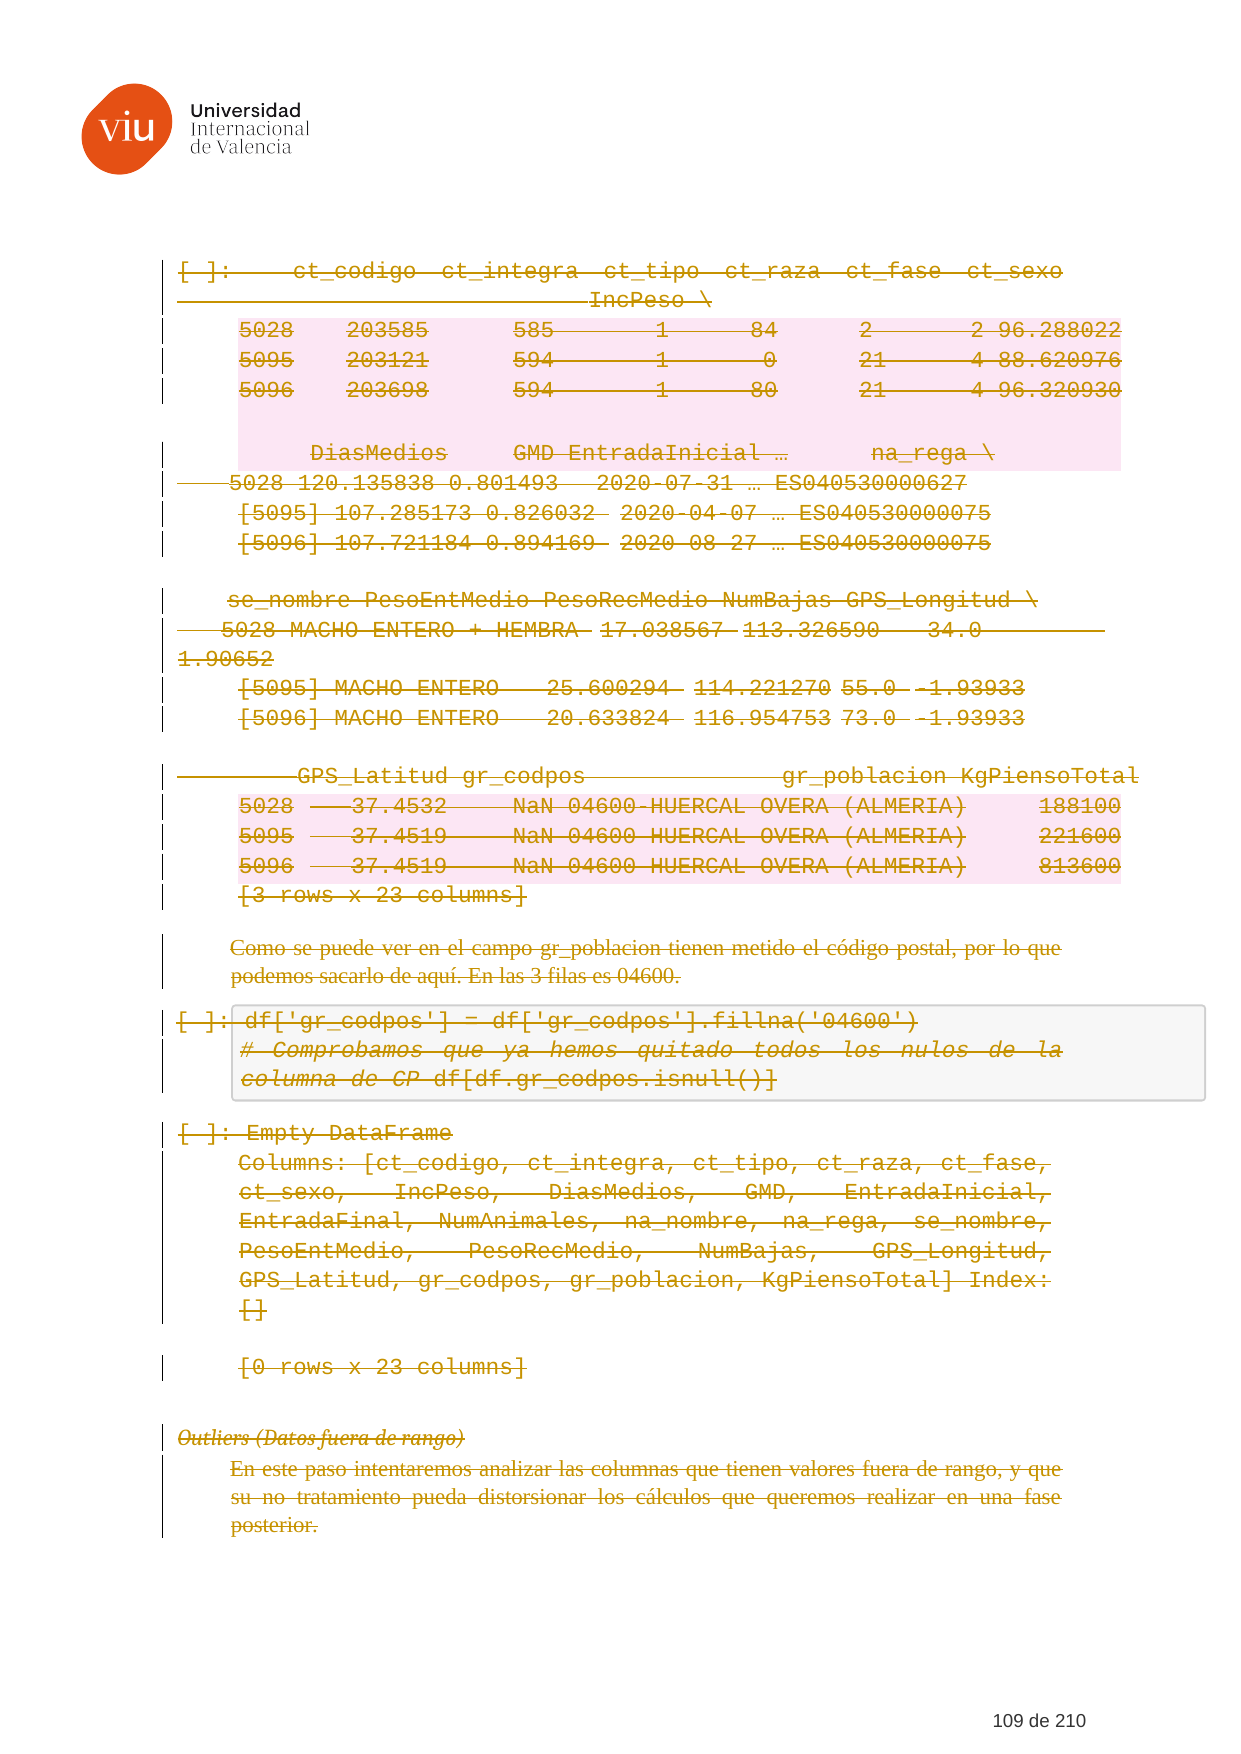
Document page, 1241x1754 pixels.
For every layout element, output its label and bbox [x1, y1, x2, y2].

picture [60, 62, 330, 197]
